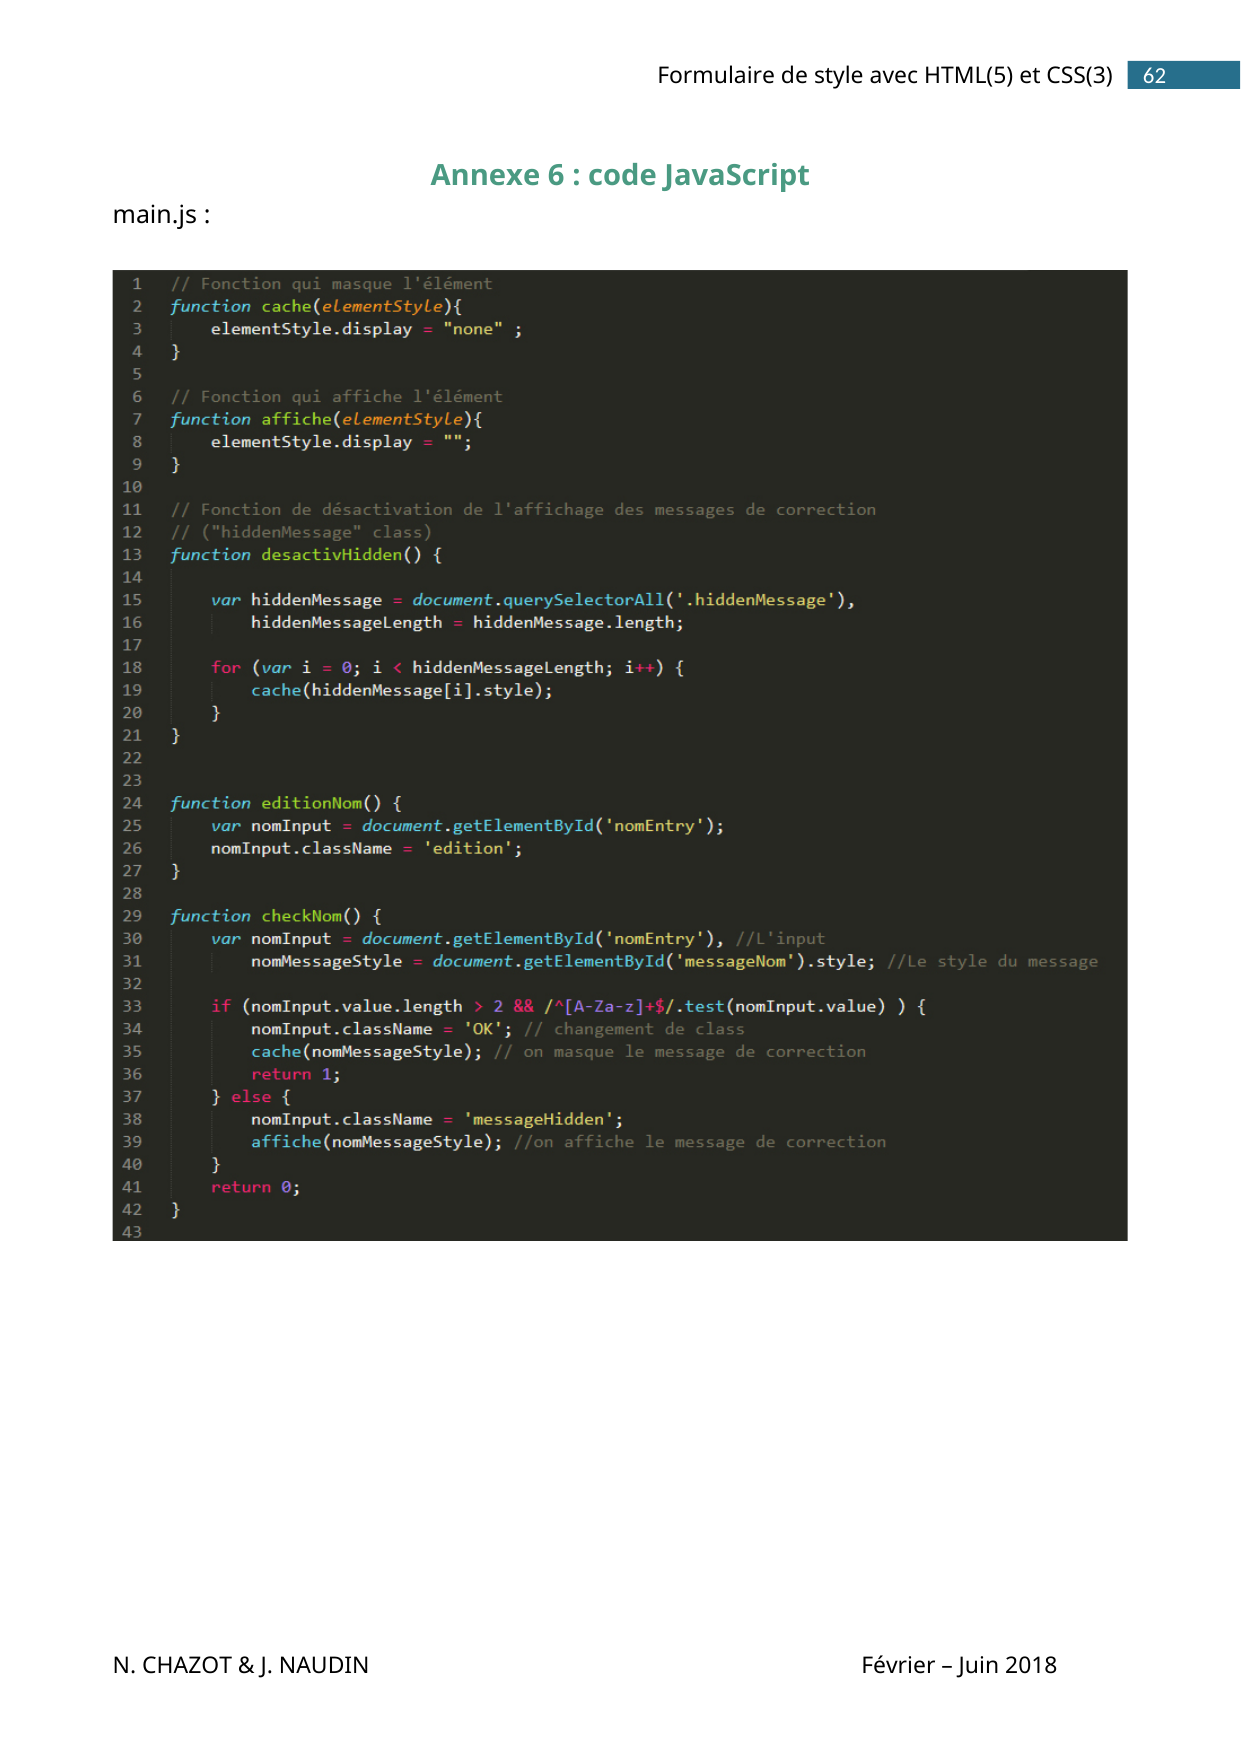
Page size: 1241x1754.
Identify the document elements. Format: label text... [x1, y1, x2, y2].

text Annexe 6 : code JavaScript [112, 154, 1128, 194]
picture [112, 270, 1128, 1241]
text main.js : [112, 197, 1128, 231]
